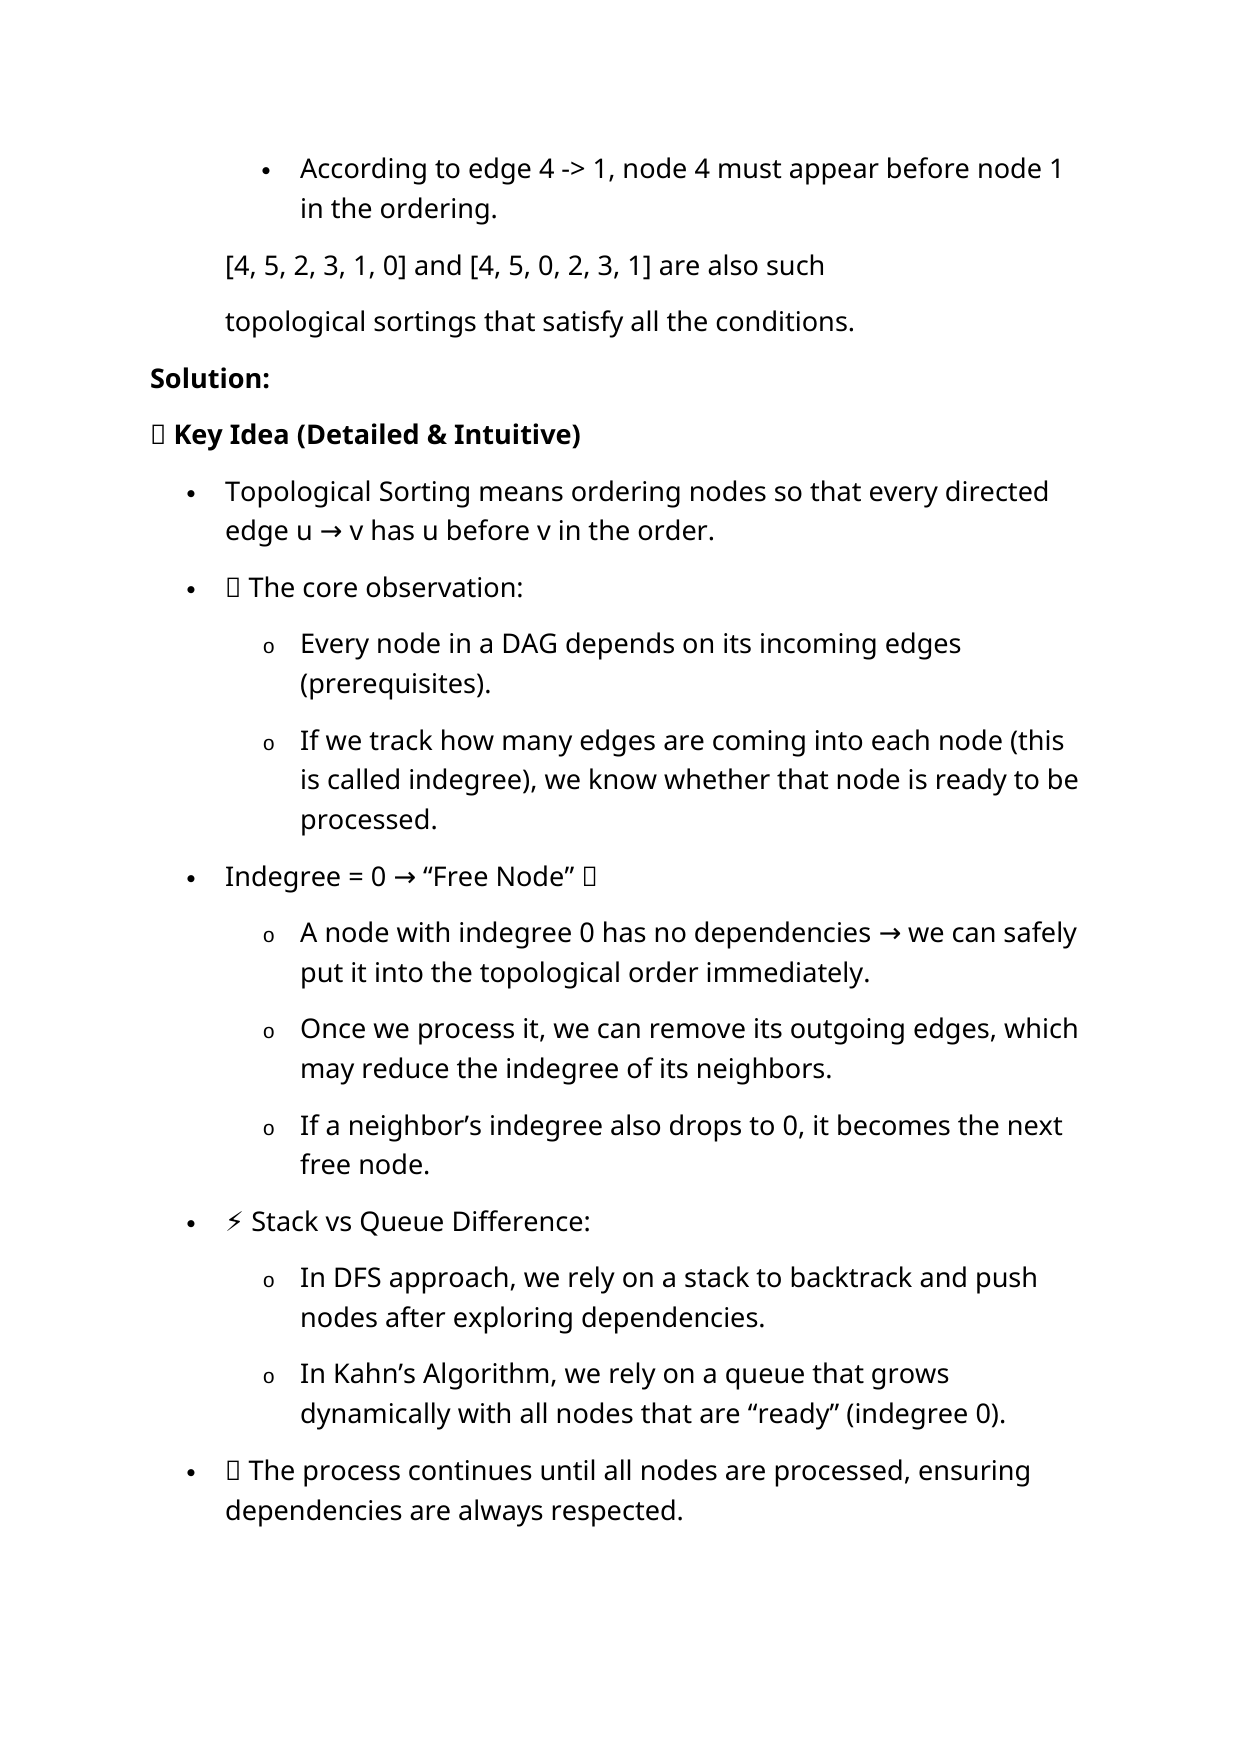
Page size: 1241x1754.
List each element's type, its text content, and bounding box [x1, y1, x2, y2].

list If we track how many edges are coming into each node (this is called indegree), we know whether that node is ready to be processed. [262, 721, 1090, 837]
text Solution: [150, 359, 1090, 396]
list 🔑 The core observation: [187, 568, 1090, 605]
list If a neighbor’s indegree also drops to 0, it becomes the next free node. [262, 1106, 1090, 1183]
text [4, 5, 2, 3, 1, 0] and [4, 5, 0, 2, 3, 1] are also such [225, 246, 1090, 283]
text topological sortings that satisfy all the conditions. [150, 303, 1090, 339]
text 💡 Key Idea (Detailed & Intuitive) [150, 416, 1090, 452]
list Once we process it, we can remove its outgoing edges, which may reduce the indegree of its neighbors. [262, 1010, 1090, 1086]
list In DFS approach, we rely on a stack to backtrack and push nodes after exploring dependencies. [262, 1259, 1090, 1335]
list According to edge 4 -> 1, node 4 must appear before node 1 in the ordering. [262, 150, 1090, 227]
list 🔄 The process continues until all nodes are processed, ensuring dependencies are always respected. [187, 1451, 1090, 1528]
list Indegree = 0 → “Free Node” 🎉 [187, 857, 1090, 894]
list Topological Sorting means ordering nodes so that every directed edge u → v has u before v in the order. [187, 472, 1090, 549]
list In Kahn’s Algorithm, we rely on a queue that grows dynamically with all nodes that are “ready” (indegree 0). [262, 1355, 1090, 1432]
list Every node in a DAG depends on its incoming edges (prerequisites). [262, 625, 1090, 701]
list ⚡ Stack vs Queue Difference: [187, 1202, 1090, 1239]
list A node with indegree 0 has no dependencies → we can safely put it into the topological order immediately. [262, 913, 1090, 990]
